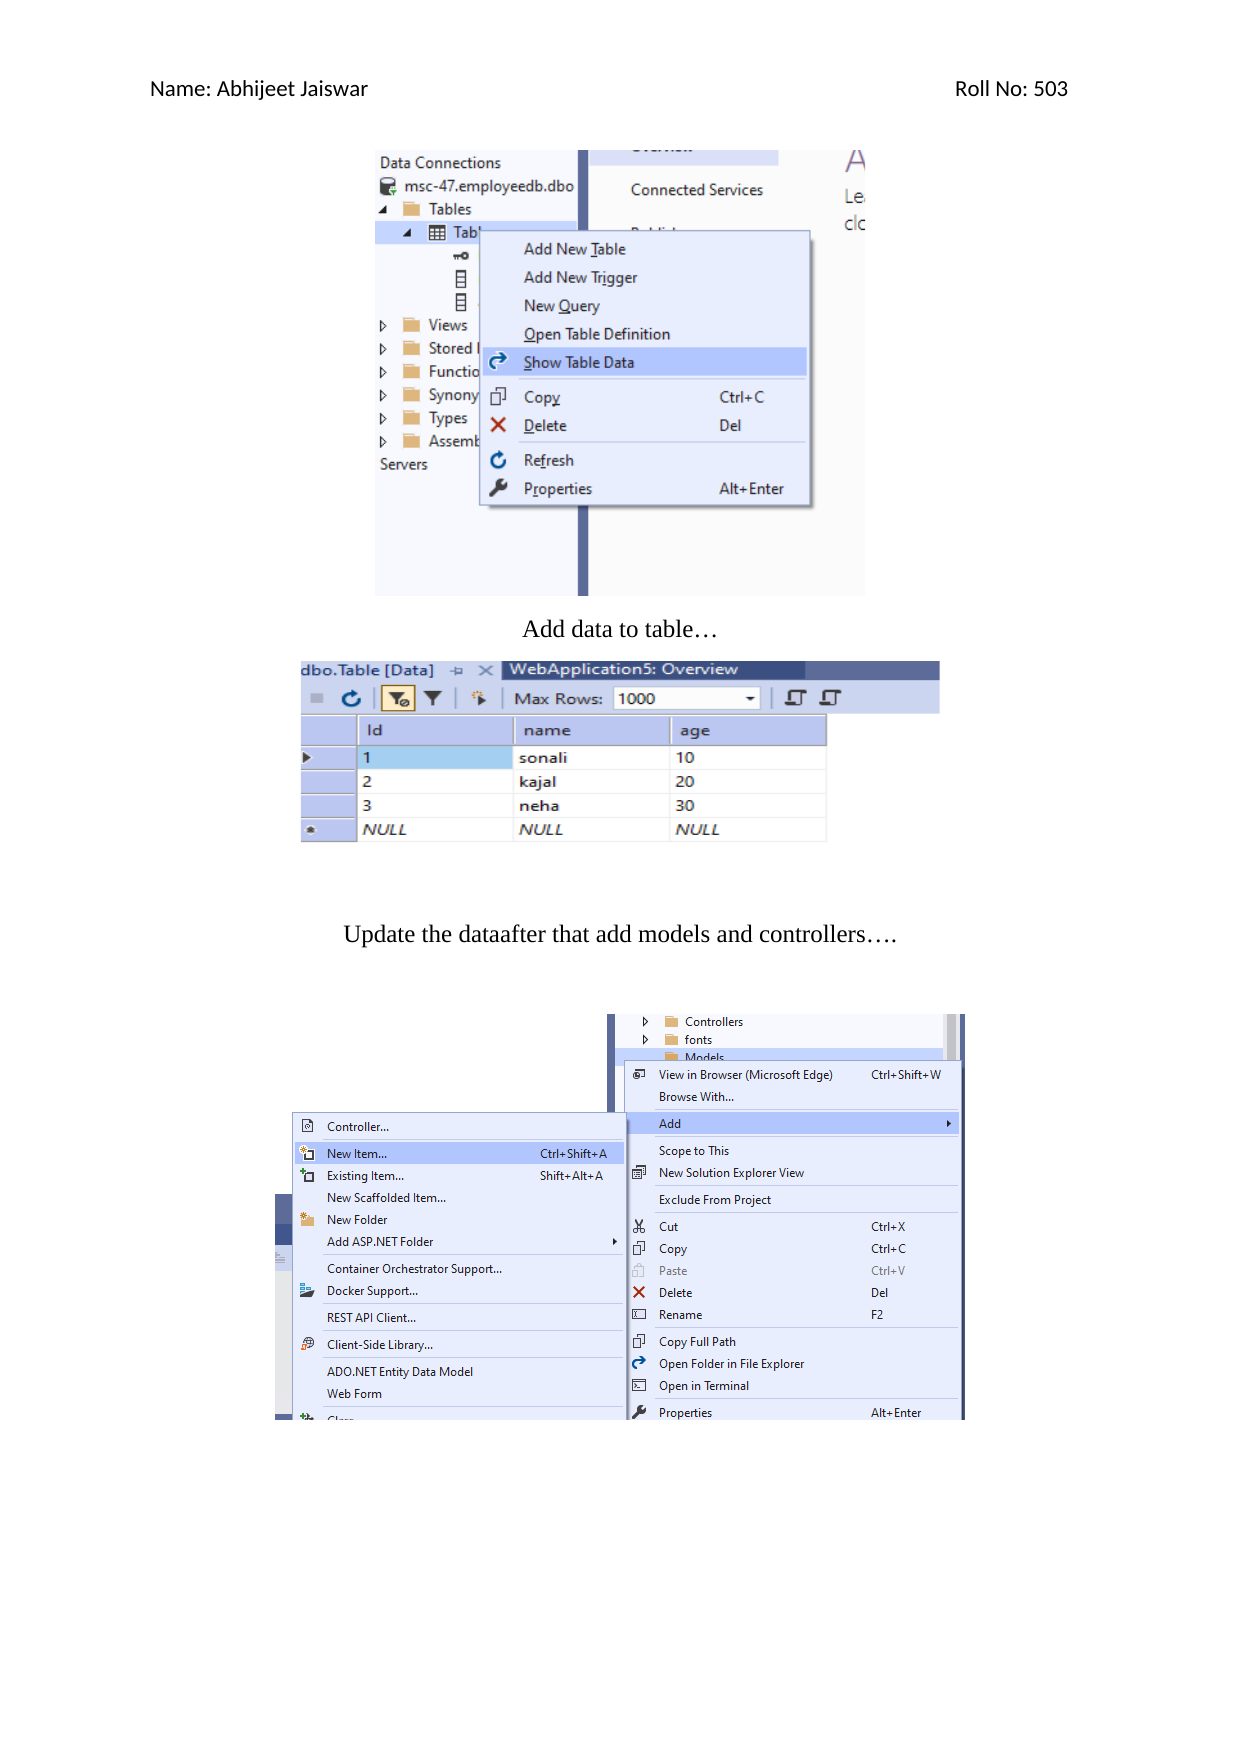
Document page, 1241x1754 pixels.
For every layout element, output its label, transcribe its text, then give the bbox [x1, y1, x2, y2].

picture [375, 150, 866, 596]
text Update the dataafter that add models and controllers…. [150, 919, 1090, 948]
picture [300, 661, 940, 901]
text Add data to table… [150, 614, 1090, 643]
picture [275, 1014, 965, 1420]
